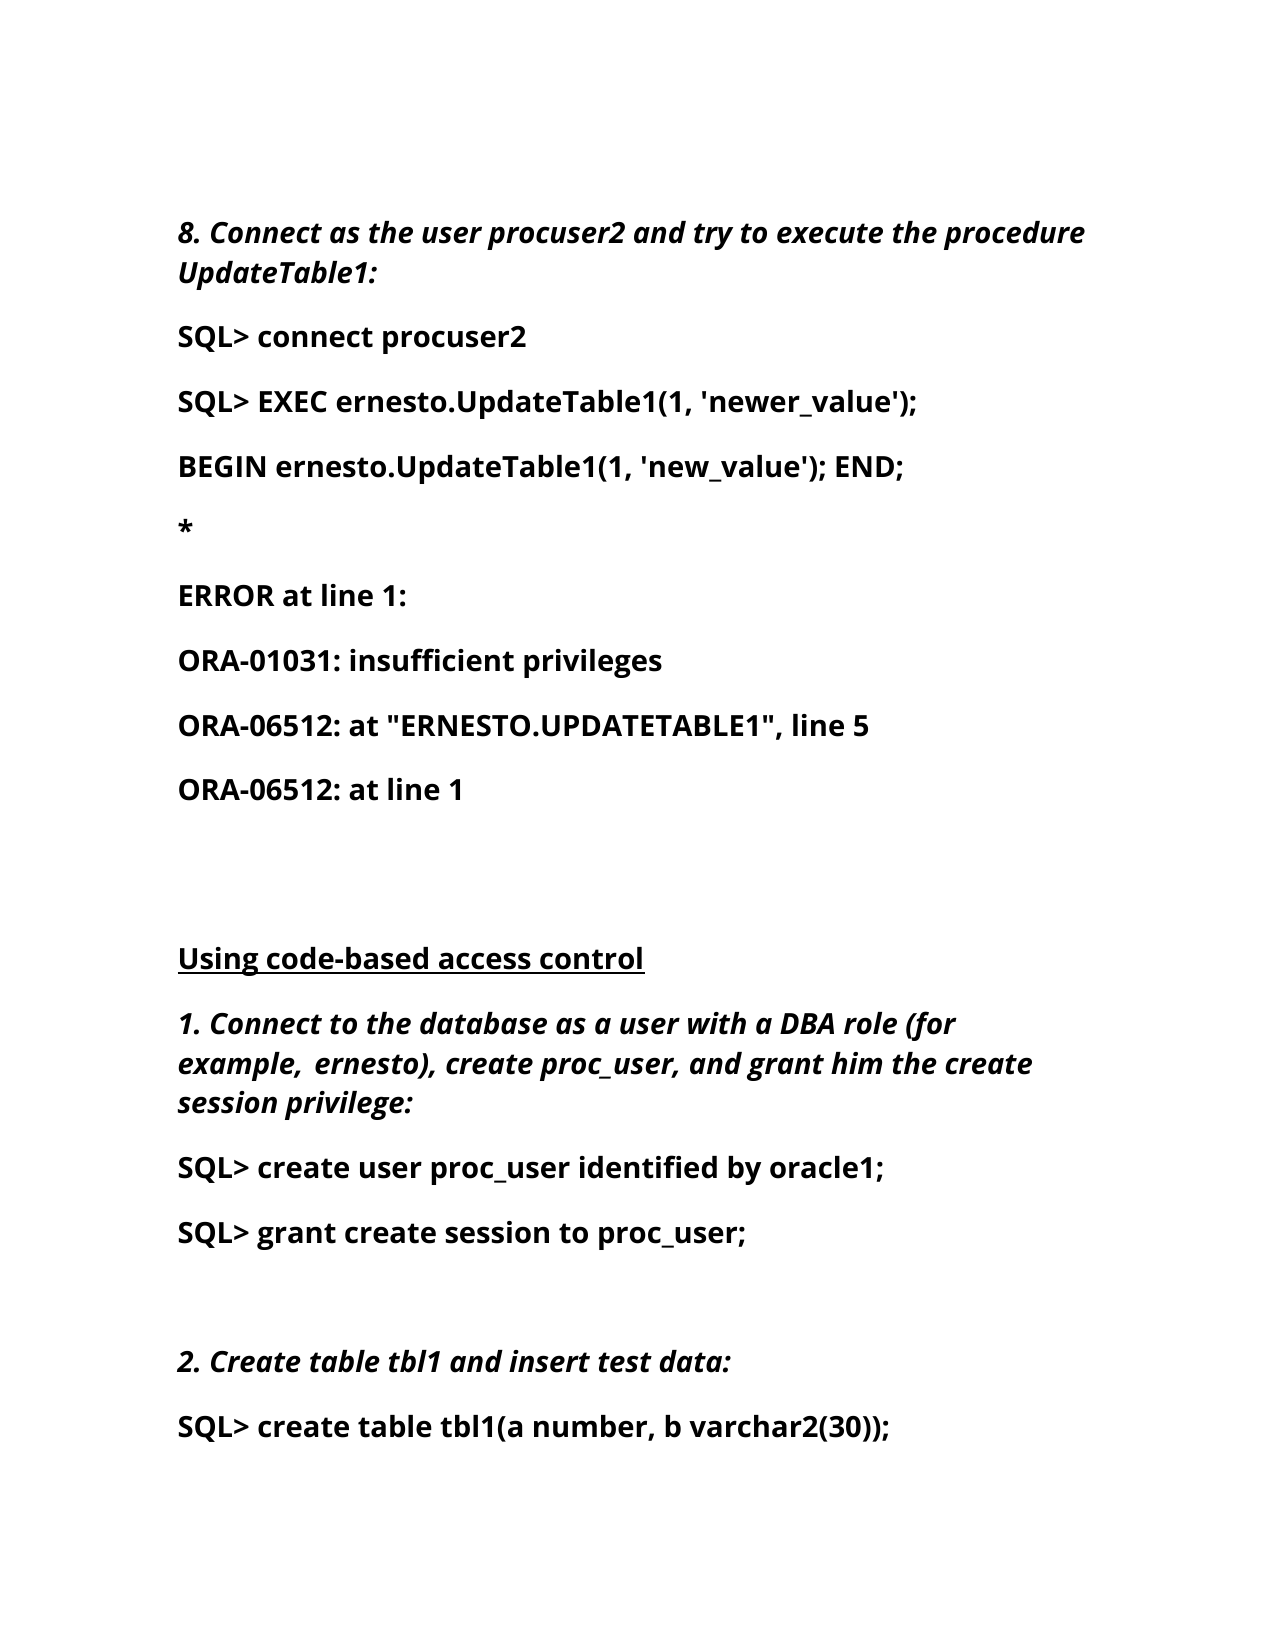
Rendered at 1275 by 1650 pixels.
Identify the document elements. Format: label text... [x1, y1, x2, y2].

text 2. Create table tbl1 and insert test data: [177, 1341, 1098, 1381]
text SQL> create table tbl1(a number, b varchar2(30)); [177, 1406, 1098, 1446]
text 1. Connect to the database as a user with a DBA role (for example, ernesto), create proc_user, and grant him the create session privilege: [177, 1003, 1098, 1122]
text 8. Connect as the user procuser2 and try to execute the procedure UpdateTable1: [177, 212, 1098, 292]
text SQL> create user proc_user identified by oracle1; [177, 1147, 1098, 1187]
text BEGIN ernesto.UpdateTable1(1, 'new_value'); END; [177, 446, 1098, 486]
text ORA-01031: insufficient privileges [177, 640, 1098, 680]
text SQL> EXEC ernesto.UpdateTable1(1, 'newer_value'); [177, 381, 1098, 421]
text ORA-06512: at line 1 [177, 769, 1098, 809]
text SQL> connect procuser2 [177, 317, 1098, 356]
text Using code-based access control [177, 938, 1098, 978]
text SQL> grant create session to proc_user; [177, 1212, 1098, 1252]
text ERROR at line 1: [177, 575, 1098, 615]
text ORA-06512: at "ERNESTO.UPDATETABLE1", line 5 [177, 705, 1098, 744]
text * [177, 511, 1098, 550]
